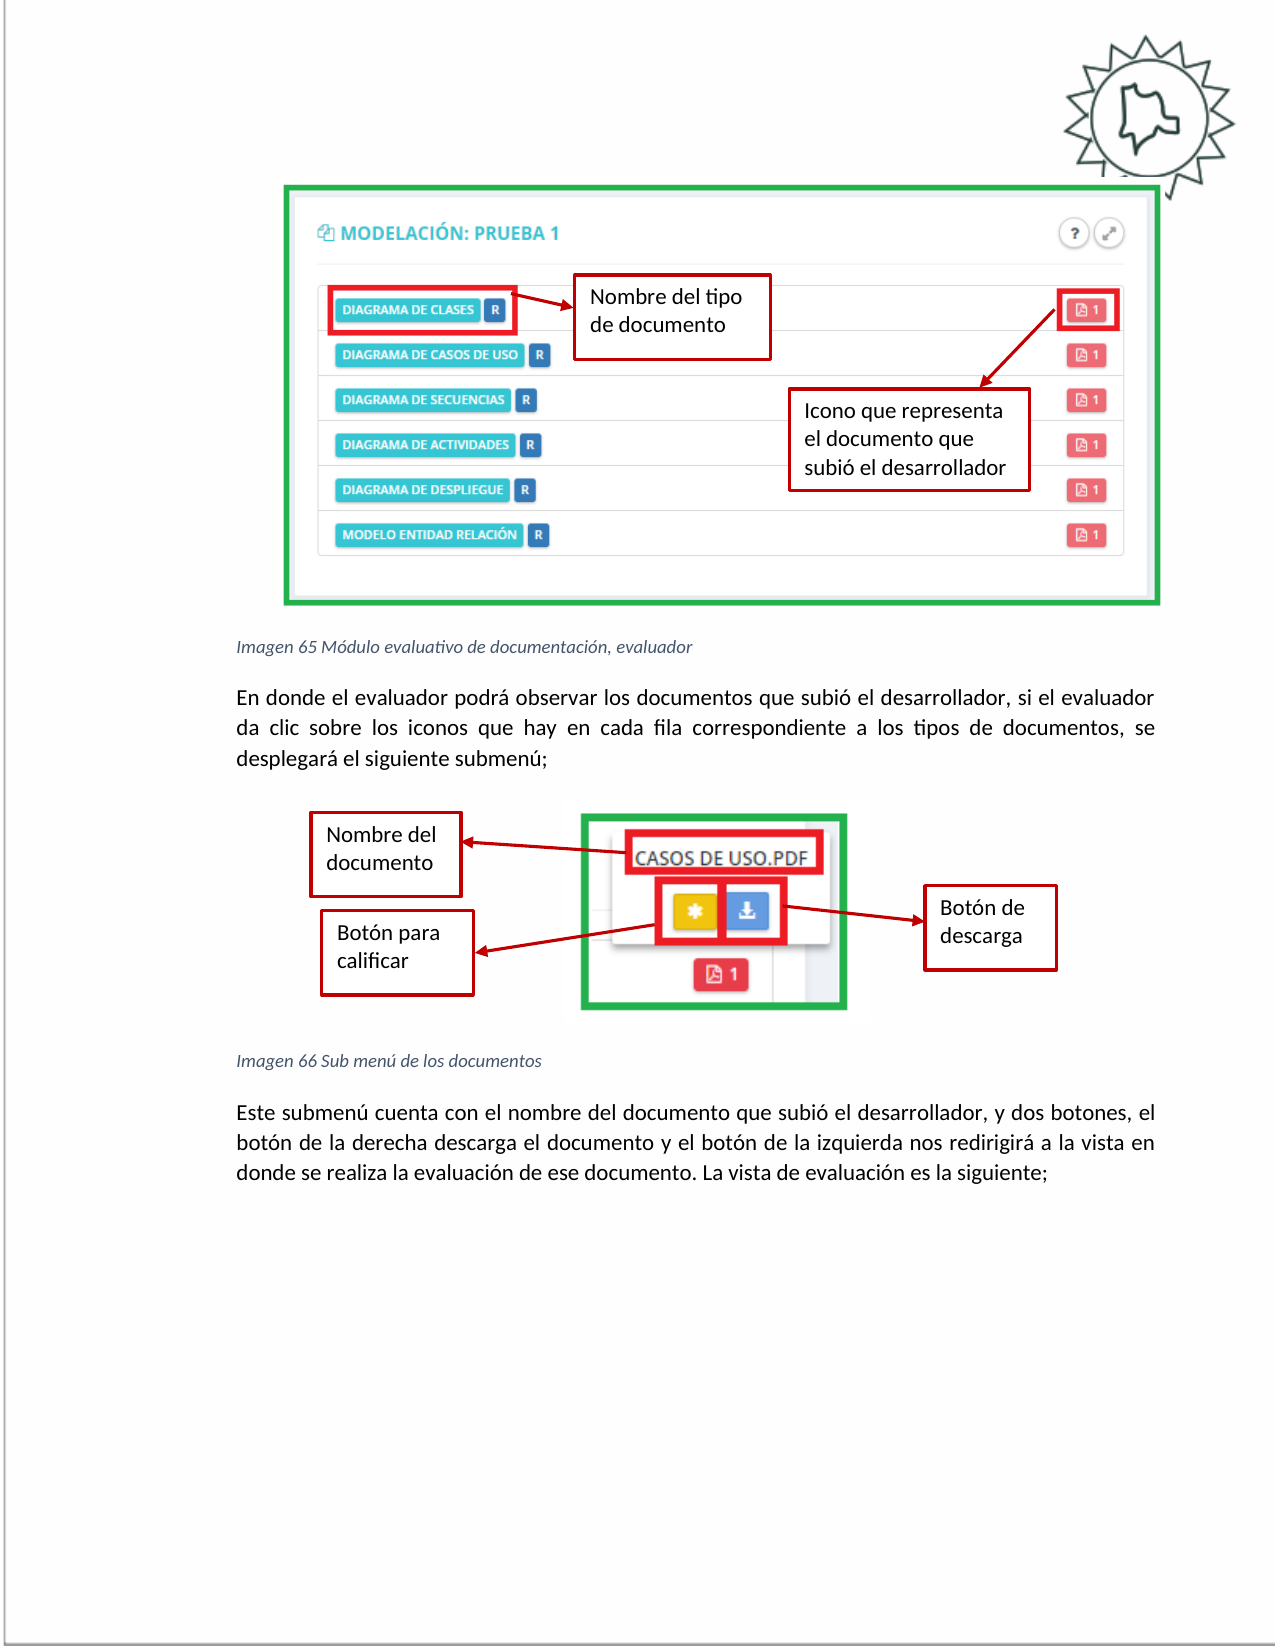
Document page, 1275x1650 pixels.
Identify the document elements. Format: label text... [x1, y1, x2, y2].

text Este submenú cuenta con el nombre del documento que subió el desarrollador, y dos botones, el botón de la derecha descarga el documento y el botón de la izquierda nos redirigirá a la vista en donde se realiza la evaluación de ese documento. La vista de evaluación es la siguiente; [236, 1098, 1157, 1186]
picture [3, 0, 1275, 1646]
text En donde el evaluador podrá observar los documentos que subió el desarrollador, si el evaluador da clic sobre los iconos que hay en cada fila correspondiente a los tipos de documentos, se desplegará el siguiente submenú; [236, 683, 1157, 772]
